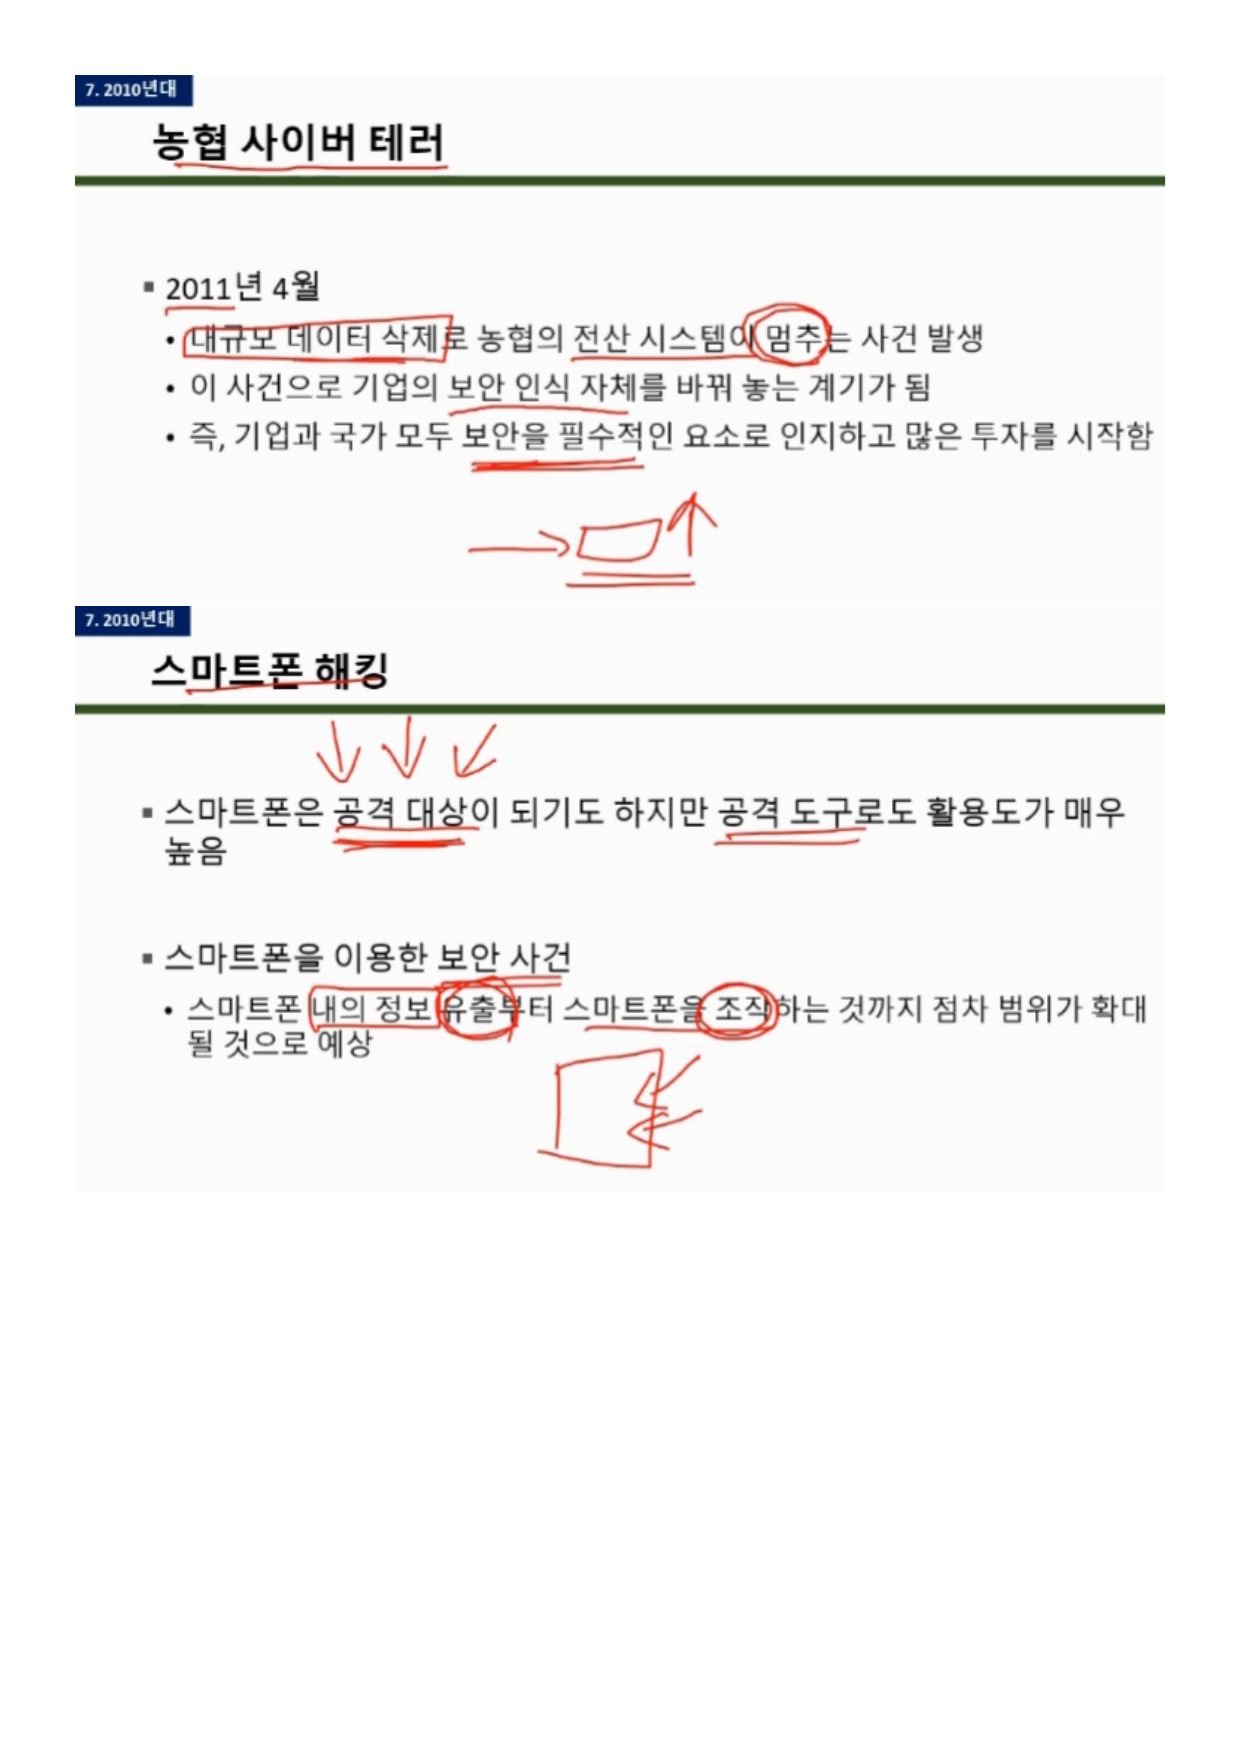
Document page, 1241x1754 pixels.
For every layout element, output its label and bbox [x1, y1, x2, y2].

picture [75, 606, 1166, 1193]
picture [75, 75, 1166, 605]
